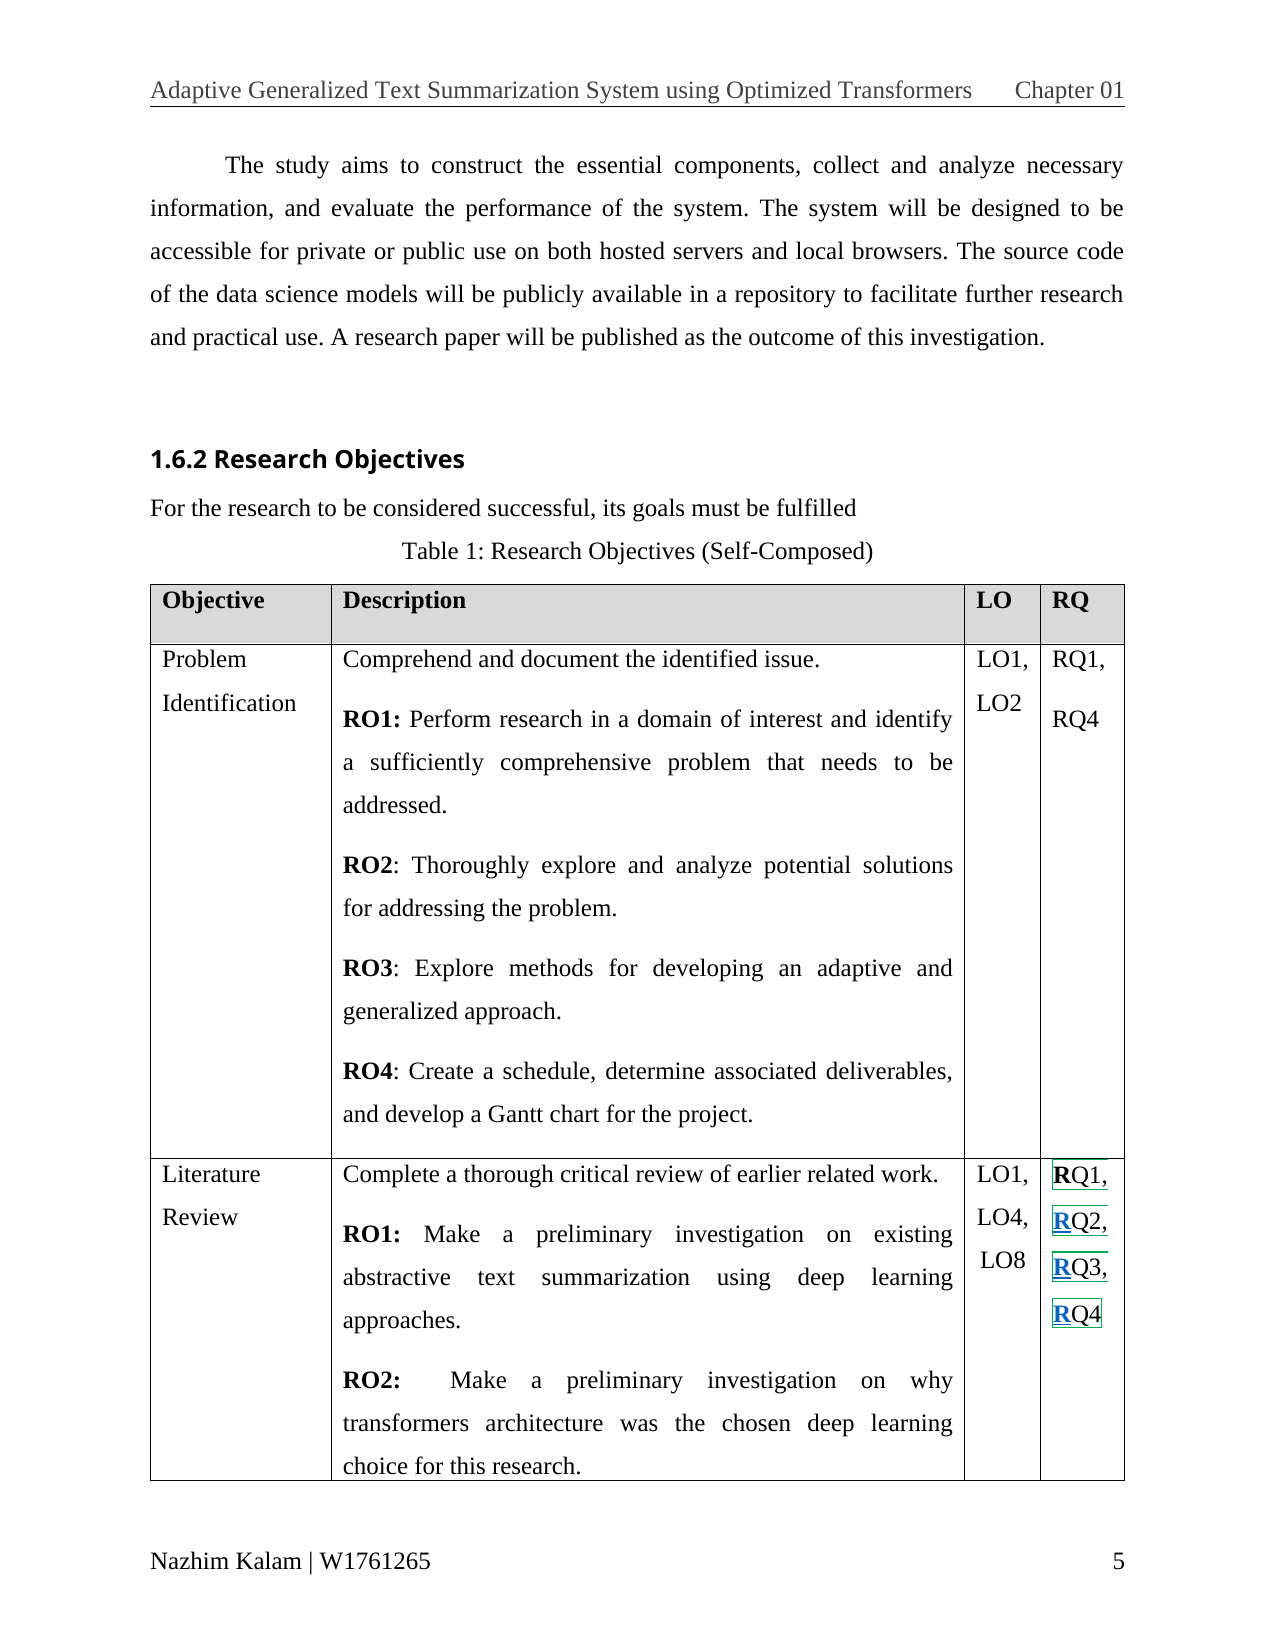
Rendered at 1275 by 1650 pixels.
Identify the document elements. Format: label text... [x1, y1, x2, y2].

text Table 1: Research Objectives (Self-Composed) [150, 536, 1125, 565]
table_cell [332, 1159, 964, 1480]
text The study aims to construct the essential components, collect and analyze necessary information, and evaluate the performance of the system. The system will be designed to be accessible for private or public use on both hosted servers and local browsers. The source code of the data science models will be publicly available in a repository to facilitate further research and practical use. A research paper will be published as the outcome of this investigation. [150, 150, 1125, 351]
subtitle 1.6.2 Research Objectives [150, 442, 1125, 476]
table_header Description [332, 585, 964, 643]
table_cell Comprehend and document the identified issue. RO1: Perform research in a domain of interest and identify a sufficiently comprehensive problem that needs to be addressed. RO2: Thoroughly explore and analyze potential solutions for addressing the problem. RO3: Explore methods for developing an adaptive and generalized approach. RO4: Create a schedule, determine associated deliverables, and develop a Gantt chart for the project. [332, 645, 964, 1158]
table_cell RQ1, RQ4 [1041, 645, 1124, 1158]
table_header RQ [1041, 585, 1124, 643]
table_cell LO1, LO4, LO8 [965, 1159, 1040, 1480]
table_header Objective [151, 585, 331, 643]
table_header LO [965, 585, 1040, 643]
table_cell LO1, LO2 [965, 645, 1040, 1158]
table_cell RQ1, RQ2, RQ3, RQ4 [1041, 1159, 1124, 1480]
table_cell Literature Review [151, 1159, 331, 1480]
text For the research to be considered successful, its goals must be fulfilled [150, 493, 1125, 522]
table_cell Problem Identification [151, 645, 331, 1158]
